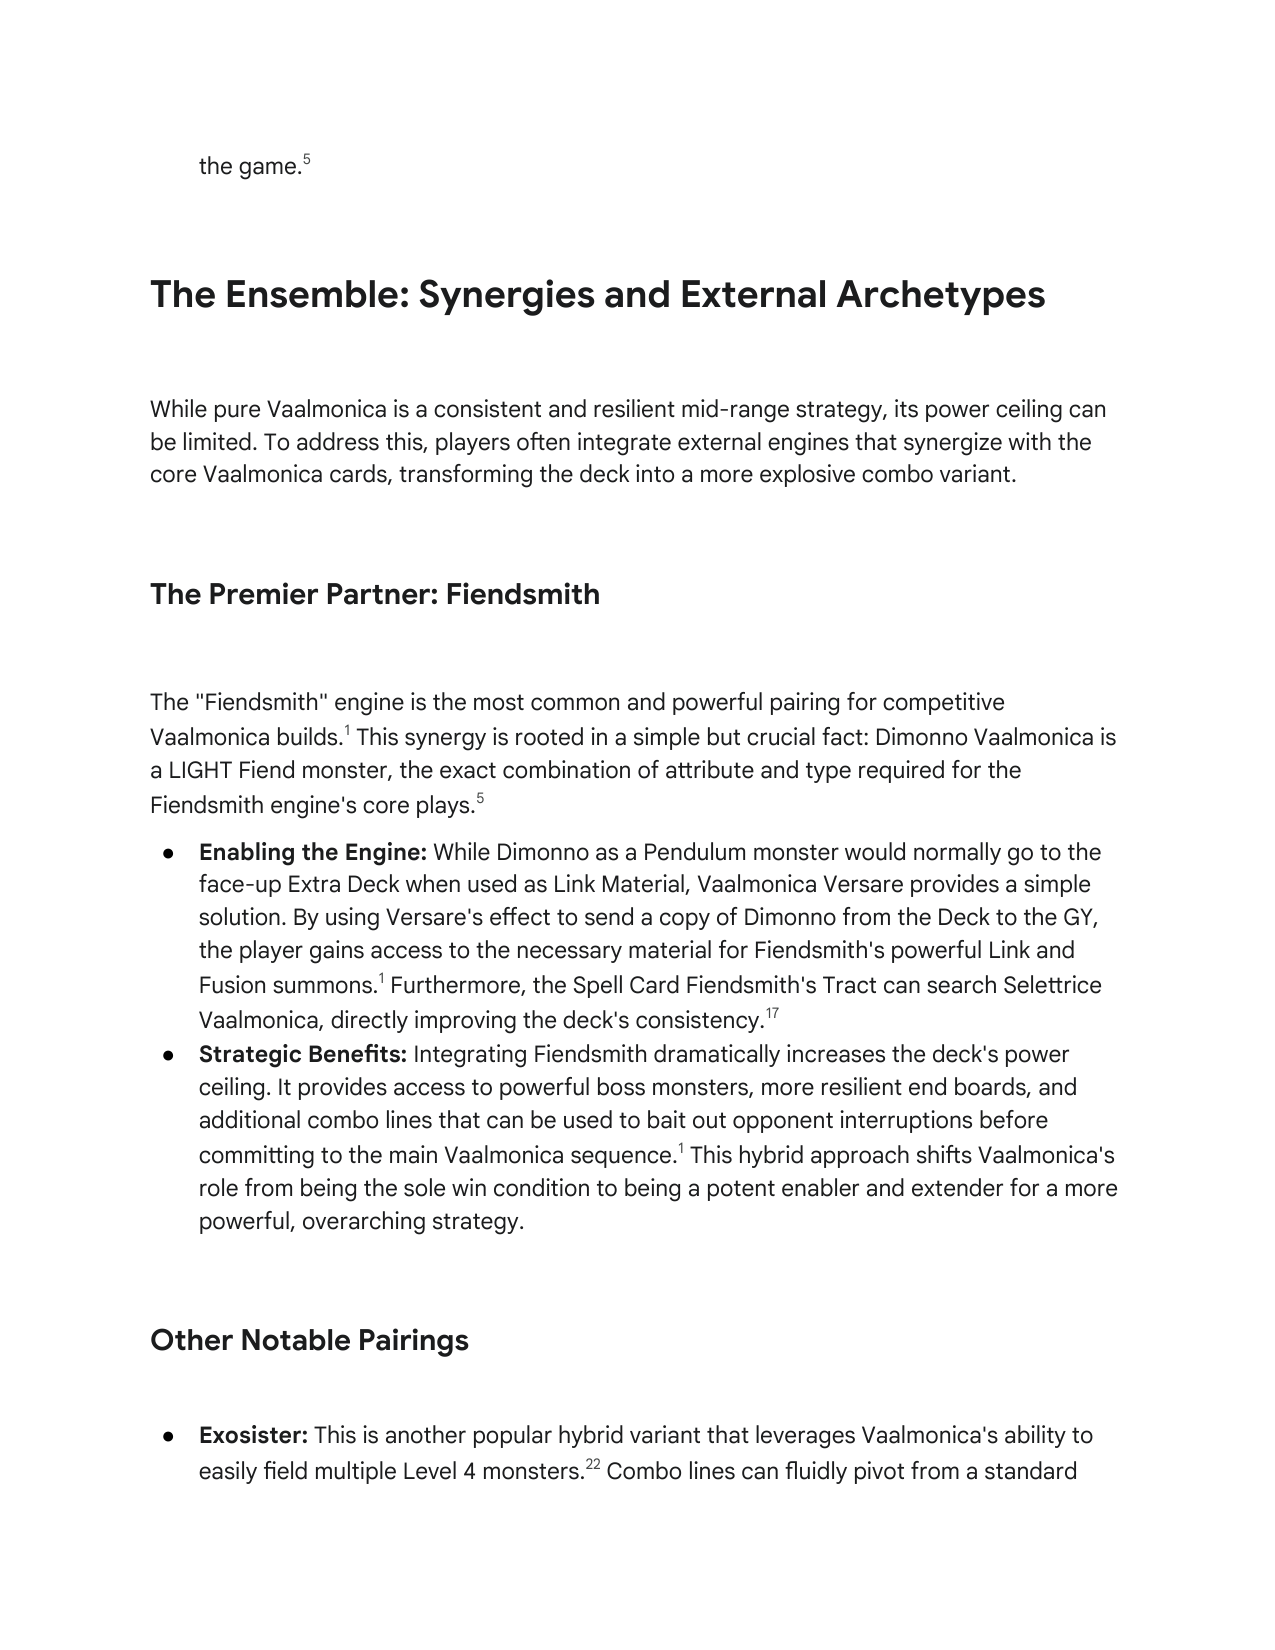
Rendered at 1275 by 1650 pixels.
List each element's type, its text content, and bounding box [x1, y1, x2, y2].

list Enabling the Engine: While Dimonno as a Pendulum monster would normally go to the face-up Extra Deck when used as Link Material, Vaalmonica Versare provides a simple solution. By using Versare's effect to send a copy of Dimonno from the Deck to the GY, the player gains access to the necessary material for Fiendsmith's powerful Link and Fusion summons.1 Furthermore, the Spell Card Fiendsmith's Tract can search Selettrice Vaalmonica, directly improving the deck's consistency.17 [161, 838, 1125, 1036]
list Strategic Benefits: Integrating Fiendsmith dramatically increases the deck's power ceiling. It provides access to powerful boss monsters, more resilient end boards, and additional combo lines that can be used to bait out opponent interruptions before committing to the main Vaalmonica sequence.1 This hybrid approach shifts Vaalmonica's role from being the sole win condition to being a potent enabler and extender for a more powerful, overarching strategy. [161, 1040, 1125, 1236]
text The "Fiendsmith" engine is the most common and powerful pairing for competitive Vaalmonica builds.1 This synergy is rooted in a simple but crucial fact: Dimonno Vaalmonica is a LIGHT Fiend monster, the exact combination of attribute and type required for the Fiendsmith engine's core plays.5 [150, 688, 1125, 821]
subtitle Other Notable Pairings [150, 1322, 1125, 1359]
text While pure Vaalmonica is a consistent and resilient mid-range strategy, its power ceiling can be limited. To address this, players often integrate external engines that synergize with the core Vaalmonica cards, transforming the deck into a more explosive combo variant. [150, 395, 1125, 489]
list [161, 150, 1125, 181]
subtitle The Premier Partner: Fiendsmith [150, 576, 1125, 613]
subtitle The Ensemble: Synergies and External Archetypes [150, 271, 1125, 318]
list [161, 1422, 1125, 1486]
